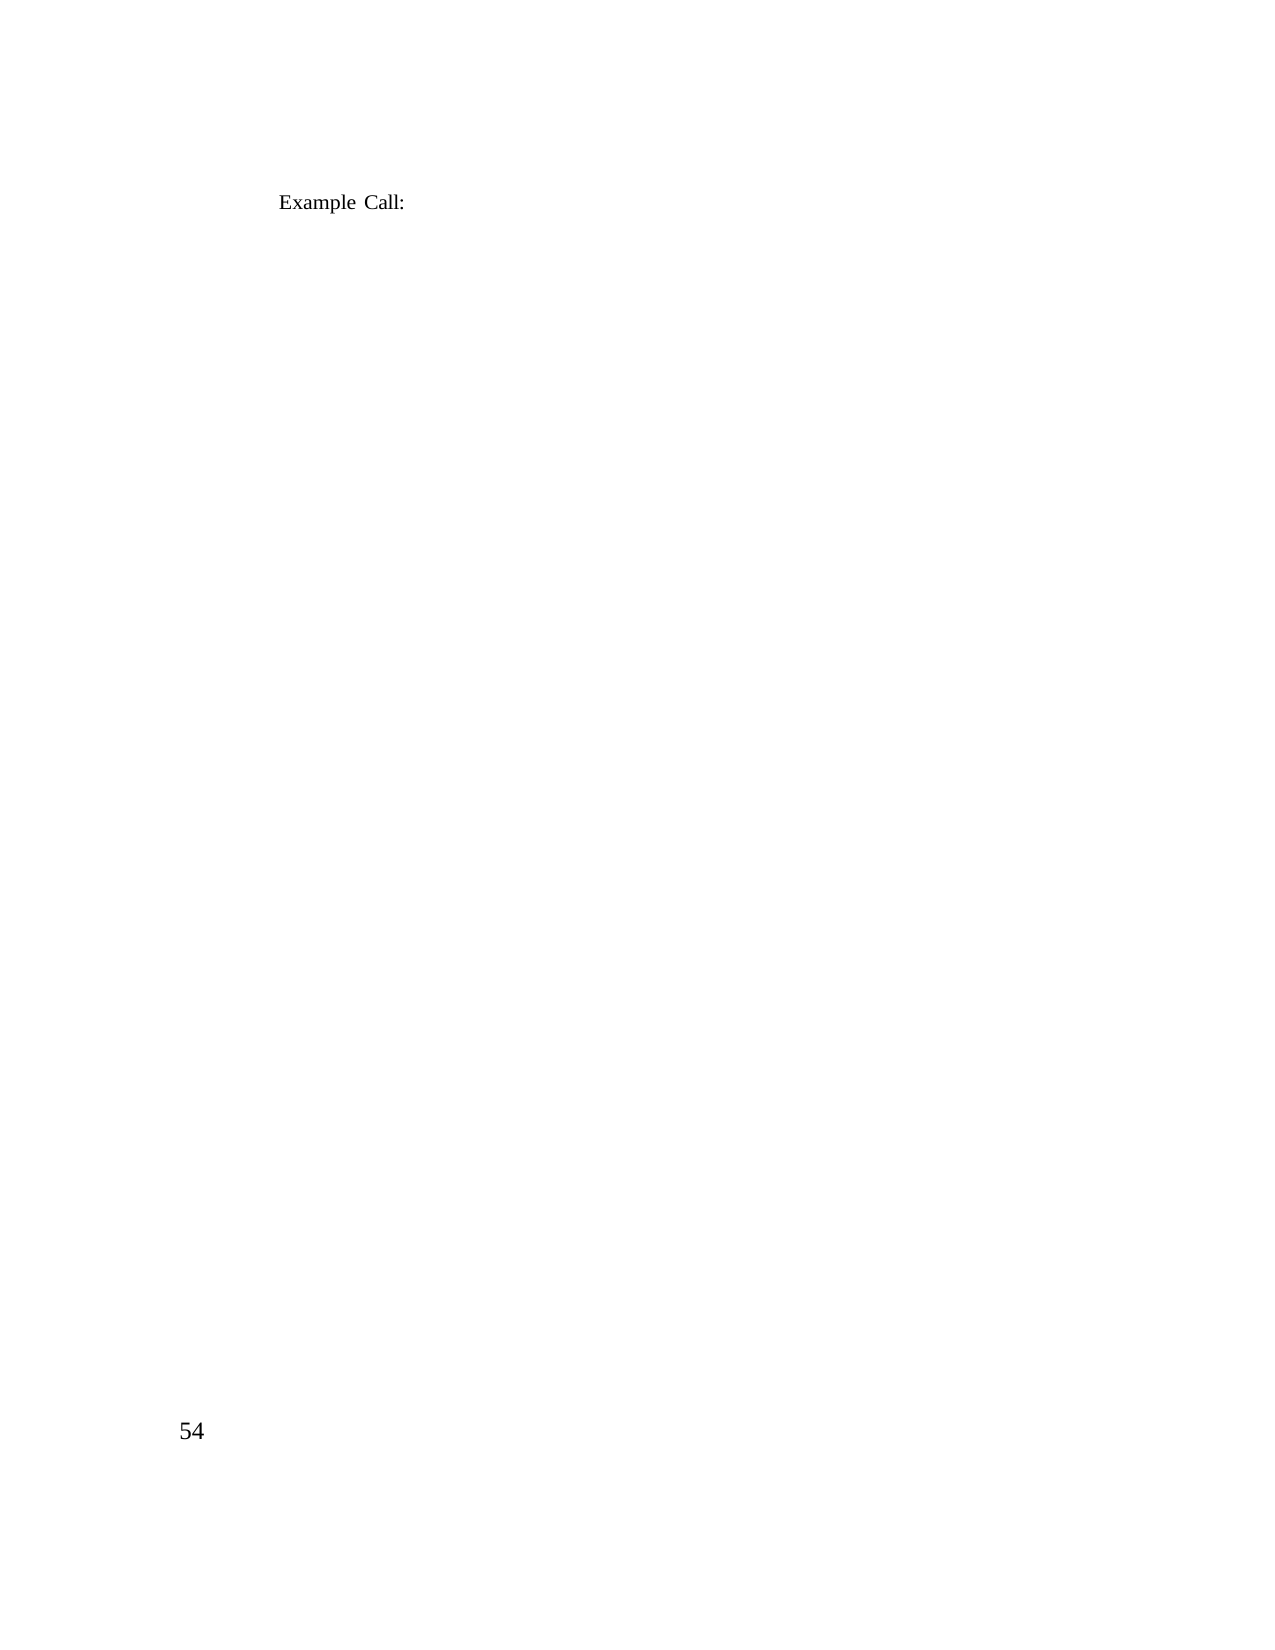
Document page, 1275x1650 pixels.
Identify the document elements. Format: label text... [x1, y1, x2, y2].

text Example Call: [279, 189, 1175, 214]
